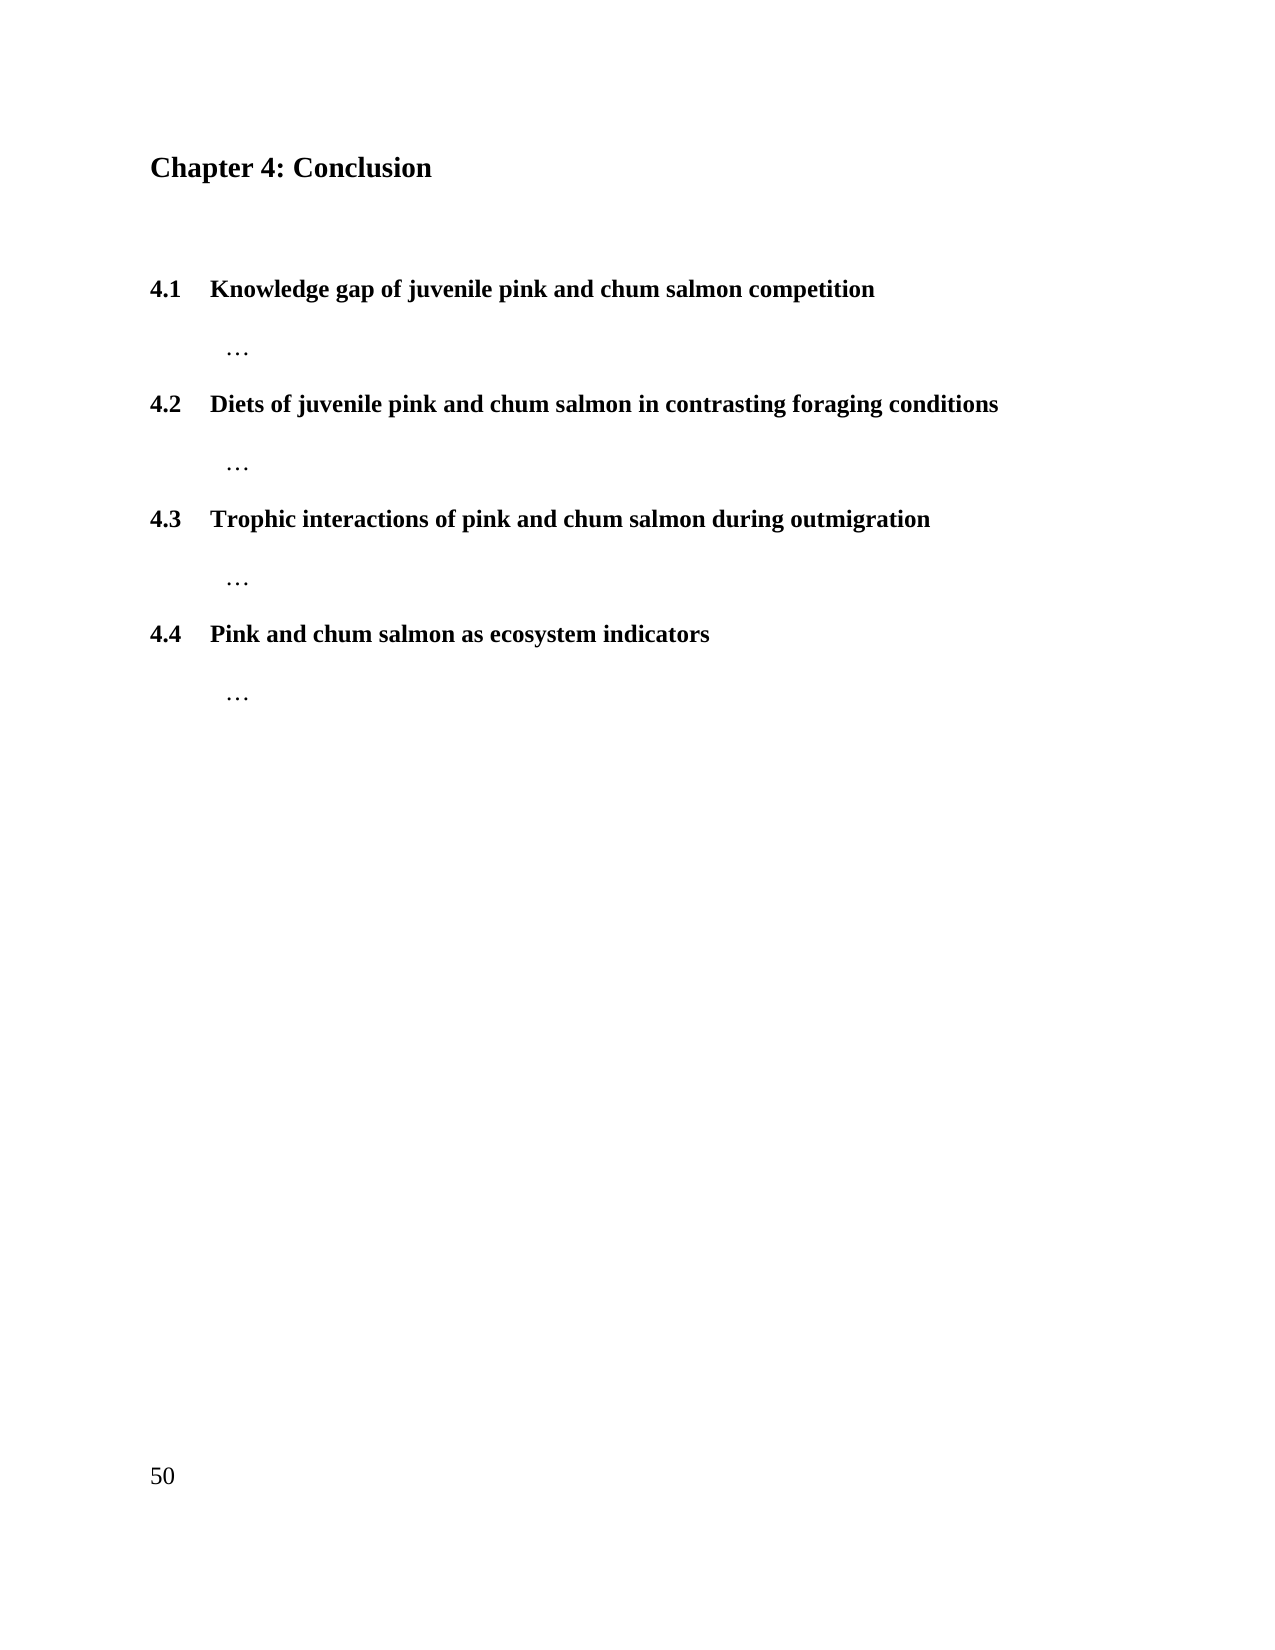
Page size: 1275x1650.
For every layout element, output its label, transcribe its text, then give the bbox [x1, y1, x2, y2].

text … [150, 332, 1125, 361]
text … [150, 562, 1125, 591]
subtitle Knowledge gap of juvenile pink and chum salmon competition [150, 274, 1125, 303]
text … [150, 447, 1125, 476]
subtitle Diets of juvenile pink and chum salmon in contrasting foraging conditions [150, 389, 1125, 418]
subtitle Pink and chum salmon as ecosystem indicators [150, 619, 1125, 648]
text … [150, 677, 1125, 706]
subtitle Trophic interactions of pink and chum salmon during outmigration [150, 504, 1125, 533]
subtitle Conclusion [150, 150, 1125, 183]
